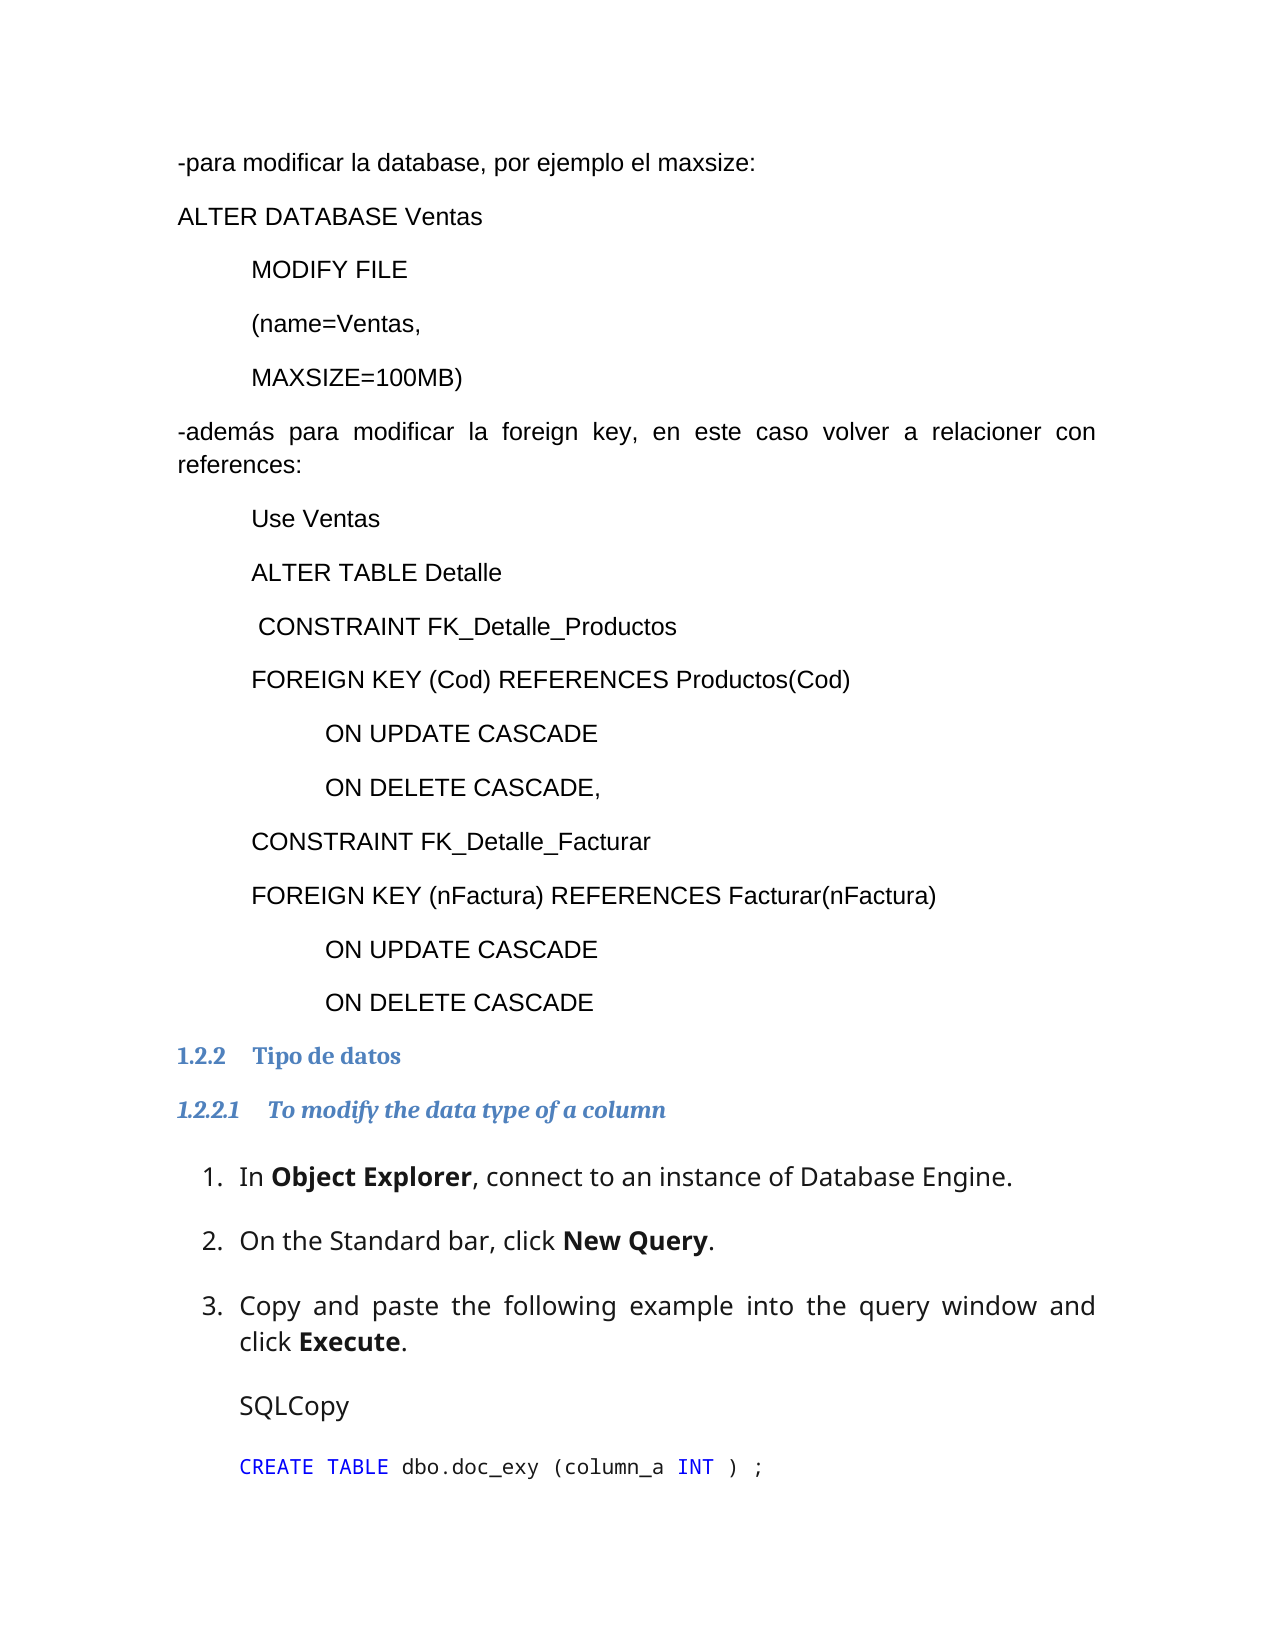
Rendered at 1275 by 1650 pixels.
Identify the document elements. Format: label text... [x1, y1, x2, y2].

text FOREIGN KEY (nFactura) REFERENCES Facturar(nFactura) [177, 881, 1098, 909]
text SQLCopy [239, 1388, 1098, 1423]
text ON DELETE CASCADE, [177, 773, 1098, 802]
text Use Ventas [177, 504, 1098, 532]
text ALTER DATABASE Ventas [177, 201, 1098, 230]
text -además para modificar la foreign key, en este caso volver a relacioner con references: [177, 417, 1098, 479]
text ALTER TABLE Detalle [177, 558, 1098, 586]
subtitle Tipo de datos [177, 1042, 1098, 1071]
text (name=Ventas, [177, 309, 1098, 338]
text CONSTRAINT FK_Detalle_Productos [177, 611, 1098, 640]
text -para modificar la database, por ejemplo el maxsize: [177, 148, 1098, 176]
text CREATE TABLE dbo.doc_exy (column_a INT ) ; [239, 1449, 1098, 1481]
text ON DELETE CASCADE [177, 988, 1098, 1017]
list On the Standard bar, click New Query. [202, 1223, 1098, 1258]
text MODIFY FILE [177, 255, 1098, 284]
text FOREIGN KEY (Cod) REFERENCES Productos(Cod) [177, 665, 1098, 694]
subtitle To modify the data type of a column [177, 1096, 1098, 1125]
text ON UPDATE CASCADE [177, 719, 1098, 748]
list Copy and paste the following example into the query window and click Execute. [202, 1288, 1098, 1359]
list In Object Explorer, connect to an instance of Database Engine. [202, 1158, 1098, 1194]
text CONSTRAINT FK_Detalle_Facturar [177, 827, 1098, 856]
text MAXSIZE=100MB) [177, 363, 1098, 392]
text ON UPDATE CASCADE [177, 934, 1098, 963]
